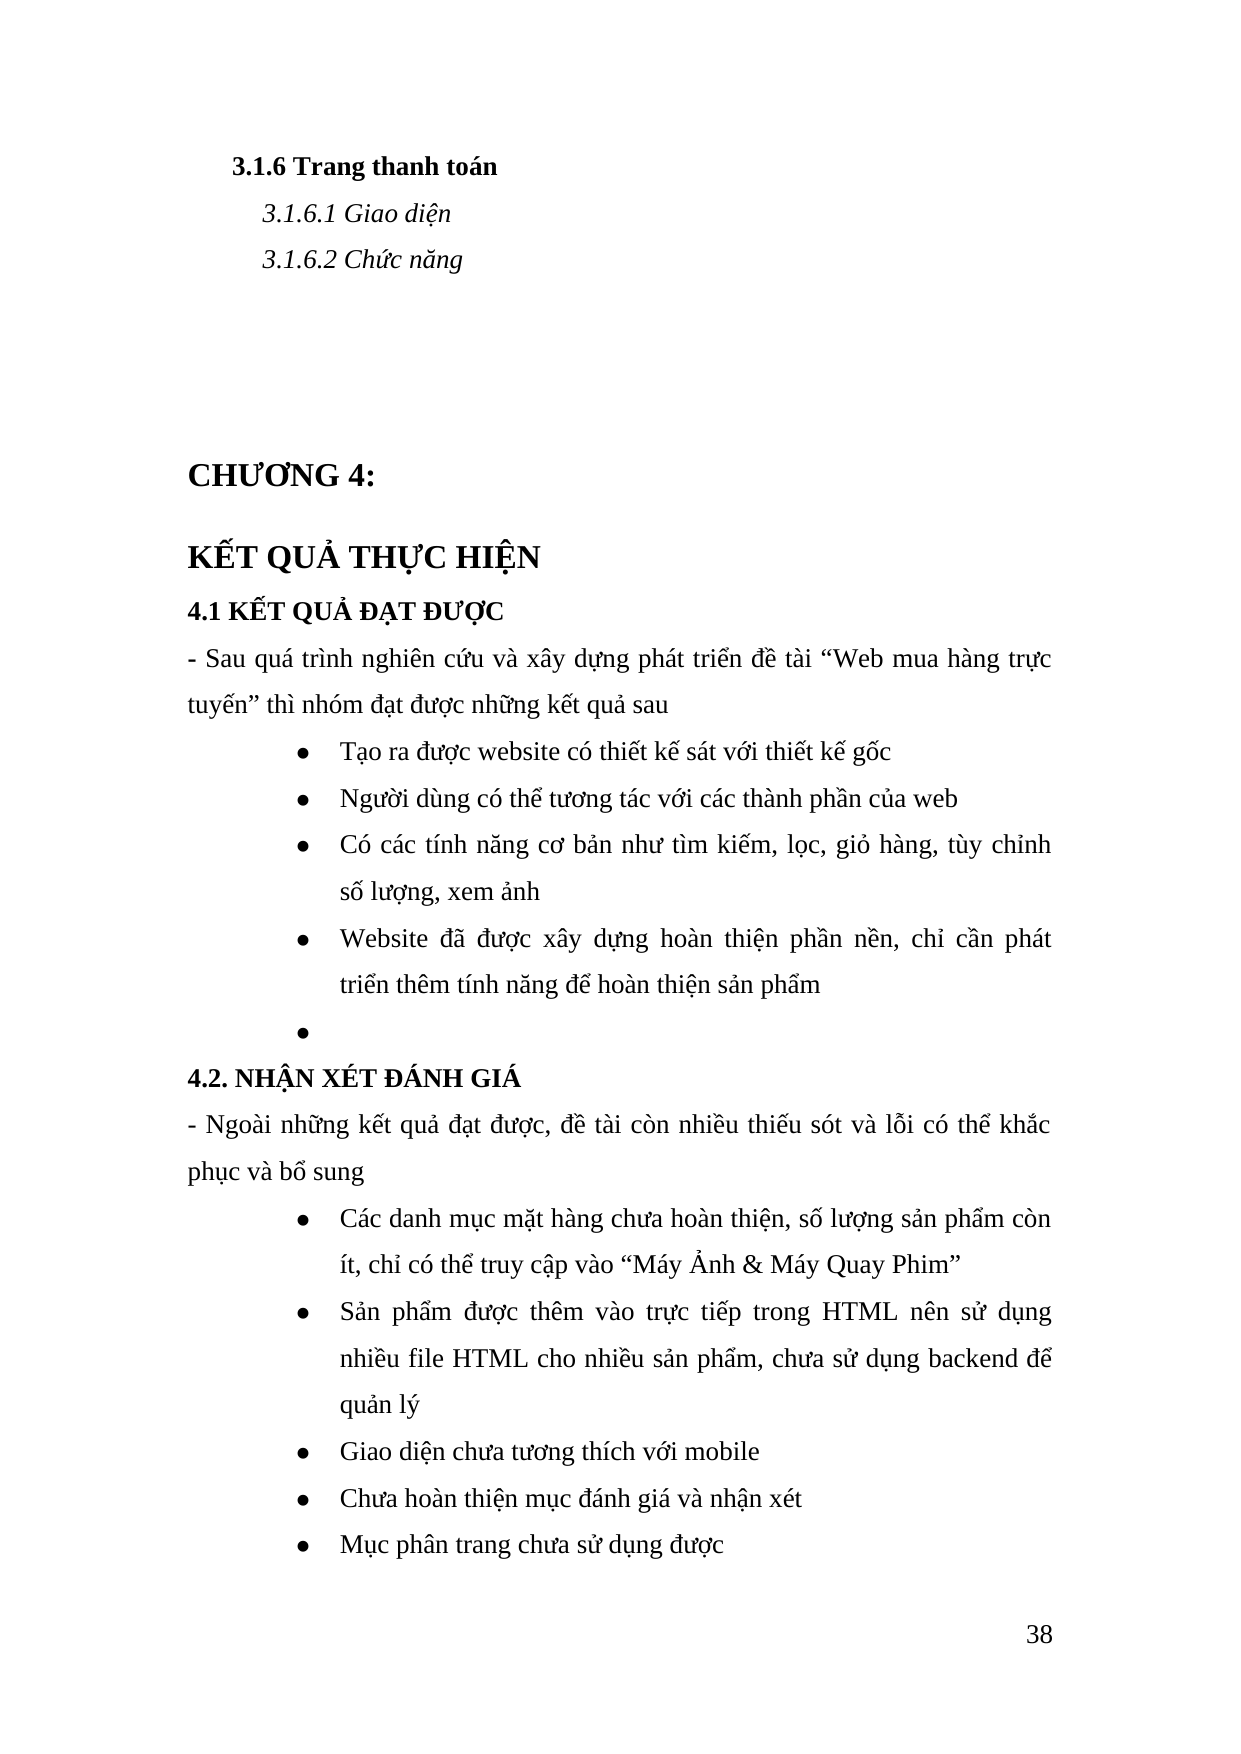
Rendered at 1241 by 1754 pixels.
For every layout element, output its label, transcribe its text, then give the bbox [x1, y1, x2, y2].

list Tạo ra được website có thiết kế sát với thiết kế gốc [296, 735, 1053, 766]
list Chưa hoàn thiện mục đánh giá và nhận xét [296, 1482, 1053, 1513]
list Website đã được xây dựng hoàn thiện phần nền, chỉ cần phát triển thêm tính năng để hoàn thiện sản phẩm [296, 922, 1053, 999]
list Sản phẩm được thêm vào trực tiếp trong HTML nên sử dụng nhiều file HTML cho nhiều sản phẩm, chưa sử dụng backend để quản lý [296, 1295, 1053, 1419]
text 3.1.6.2 Chức năng [187, 243, 1053, 274]
text - Ngoài những kết quả đạt được, đề tài còn nhiều thiếu sót và lỗi có thể khắc phục và bổ sung [187, 1108, 1053, 1186]
list Giao diện chưa tương thích với mobile [296, 1435, 1053, 1466]
list Người dùng có thể tương tác với các thành phần của web [296, 782, 1053, 813]
list Các danh mục mặt hàng chưa hoàn thiện, số lượng sản phẩm còn ít, chỉ có thể truy cập vào “Máy Ảnh & Máy Quay Phim” [296, 1202, 1053, 1279]
text 4.1 KẾT QUẢ ĐẠT ĐƯỢC [187, 595, 1053, 626]
text 4.2. NHẬN XÉT ĐÁNH GIÁ [187, 1062, 1053, 1093]
text 3.1.6.1 Giao diện [187, 197, 1053, 228]
list Mục phân trang chưa sử dụng được [296, 1528, 1053, 1559]
list Có các tính năng cơ bản như tìm kiếm, lọc, giỏ hàng, tùy chỉnh số lượng, xem ảnh [296, 828, 1053, 906]
subtitle KẾT QUẢ THỰC HIỆN [187, 537, 1053, 576]
subtitle CHƯƠNG 4: [187, 455, 1053, 493]
text - Sau quá trình nghiên cứu và xây dựng phát triển đề tài “Web mua hàng trực tuyến” thì nhóm đạt được những kết quả sau [187, 642, 1053, 719]
text 3.1.6 Trang thanh toán [187, 150, 1053, 181]
